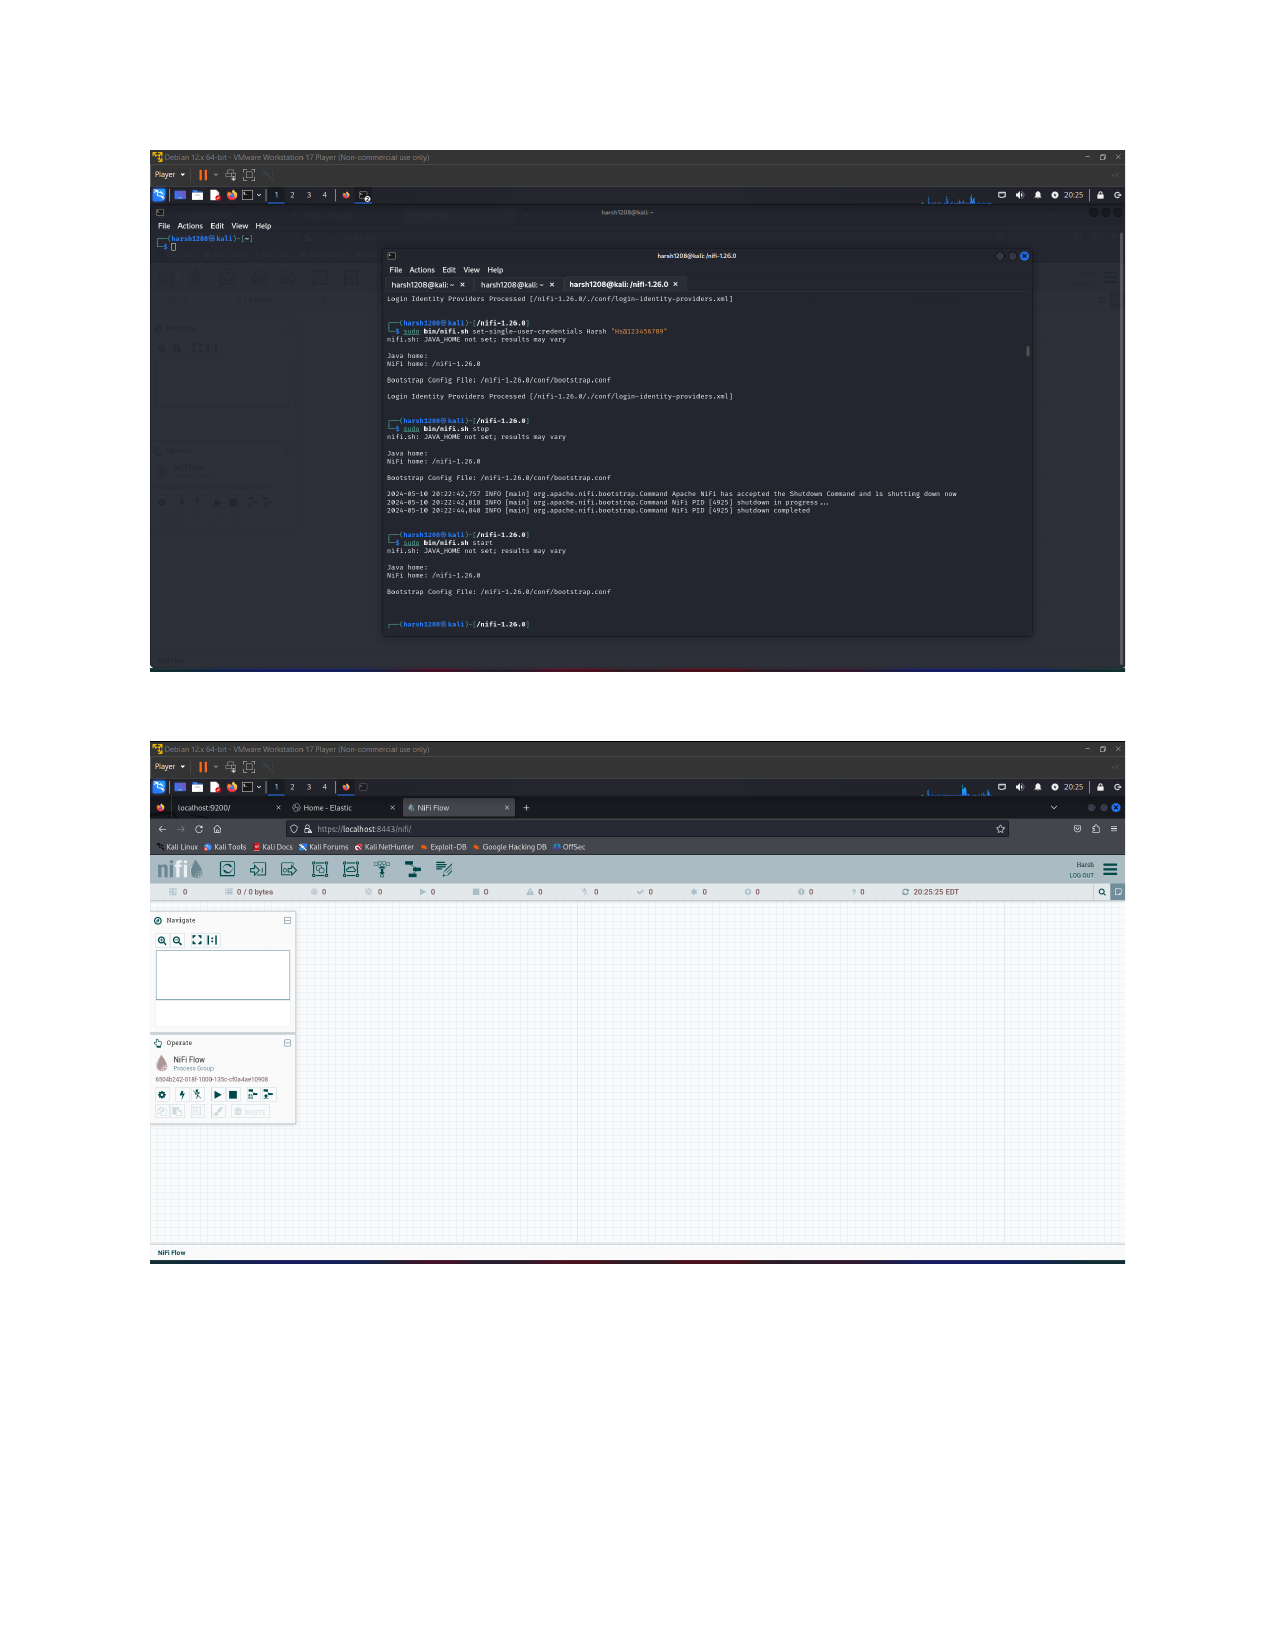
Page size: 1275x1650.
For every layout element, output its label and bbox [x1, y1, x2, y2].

picture [150, 741, 1125, 1264]
picture [150, 150, 1125, 672]
